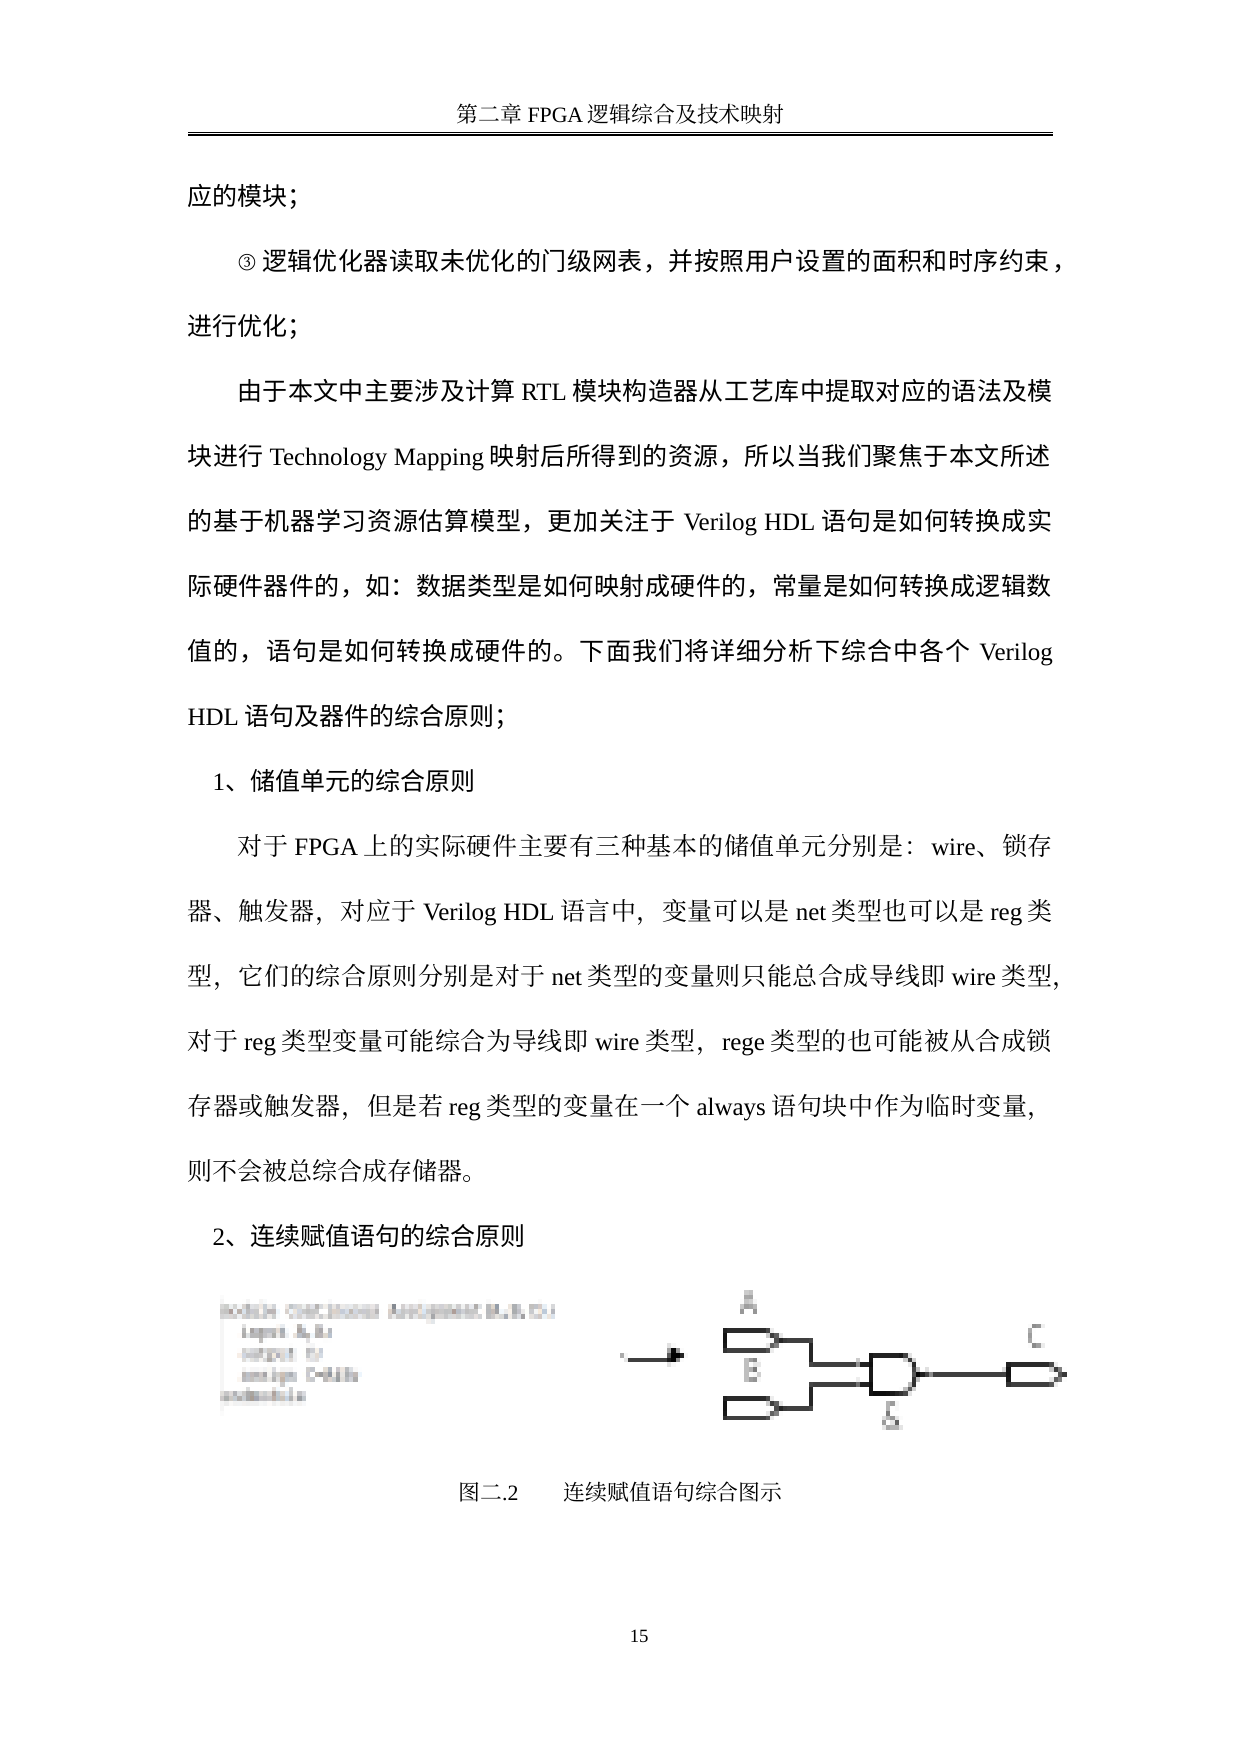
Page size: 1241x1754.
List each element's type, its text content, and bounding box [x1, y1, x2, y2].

text 对于FPGA上的实际硬件主要有三种基本的储值单元分别是：wire、锁存器、触发器，对应于Verilog HDL语言中，变量可以是net类型也可以是reg类型，它们的综合原则分别是对于net类型的变量则只能总合成导线即wire类型，对于reg类型变量可能综合为导线即wire类型，rege类型的也可能被从合成锁存器或触发器，但是若reg类型的变量在一个always语句块中作为临时变量，则不会被总综合成存储器。 [187, 812, 1053, 1202]
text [187, 162, 1053, 227]
text 2、连续赋值语句的综合原则 [187, 1202, 1053, 1267]
text 连续赋值语句综合图示 [187, 1474, 1053, 1507]
text 由于本文中主要涉及计算RTL模块构造器从工艺库中提取对应的语法及模块进行Technology Mapping映射后所得到的资源，所以当我们聚焦于本文所述的基于机器学习资源估算模型，更加关注于Verilog HDL语句是如何转换成实际硬件器件的，如：数据类型是如何映射成硬件的，常量是如何转换成逻辑数值的，语句是如何转换成硬件的。下面我们将详细分析下综合中各个Verilog HDL语句及器件的综合原则； [187, 357, 1053, 747]
text ③逻辑优化器读取未优化的门级网表，并按照用户设置的面积和时序约束，进行优化； [187, 227, 1053, 357]
text 1、储值单元的综合原则 [187, 747, 1053, 812]
